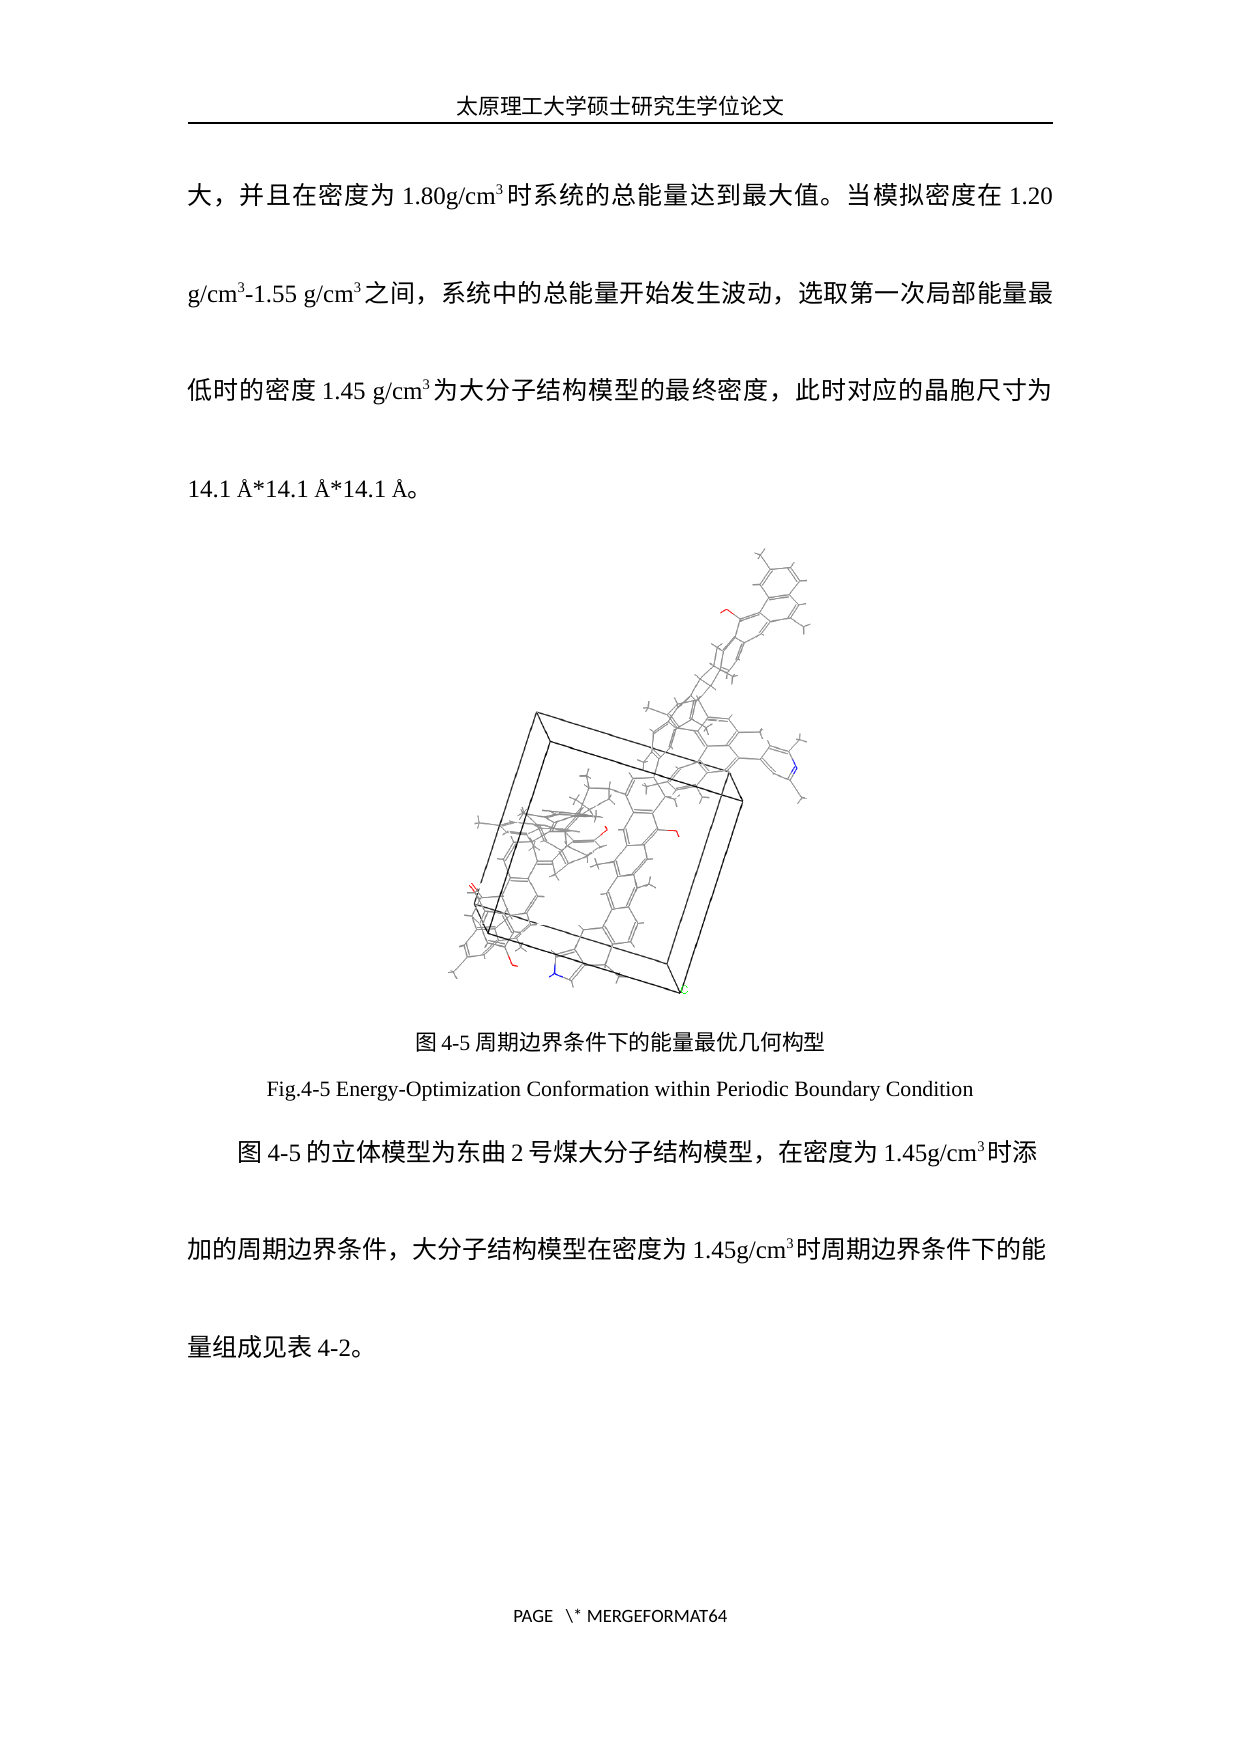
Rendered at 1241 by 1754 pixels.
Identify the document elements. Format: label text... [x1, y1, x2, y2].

picture [380, 536, 860, 1003]
text 图4-5的立体模型为东曲2号煤大分子结构模型，在密度为1.45g/cm3时添加的周期边界条件，大分子结构模型在密度为1.45g/cm3时周期边界条件下的能量组成见表4-2。 [187, 1118, 1053, 1378]
text 图4-5 周期边界条件下的能量最优几何构型 [187, 1024, 1053, 1057]
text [187, 161, 1053, 519]
text Fig.4-5 Energy-Optimization Conformation within Periodic Boundary Condition [187, 1073, 1053, 1105]
